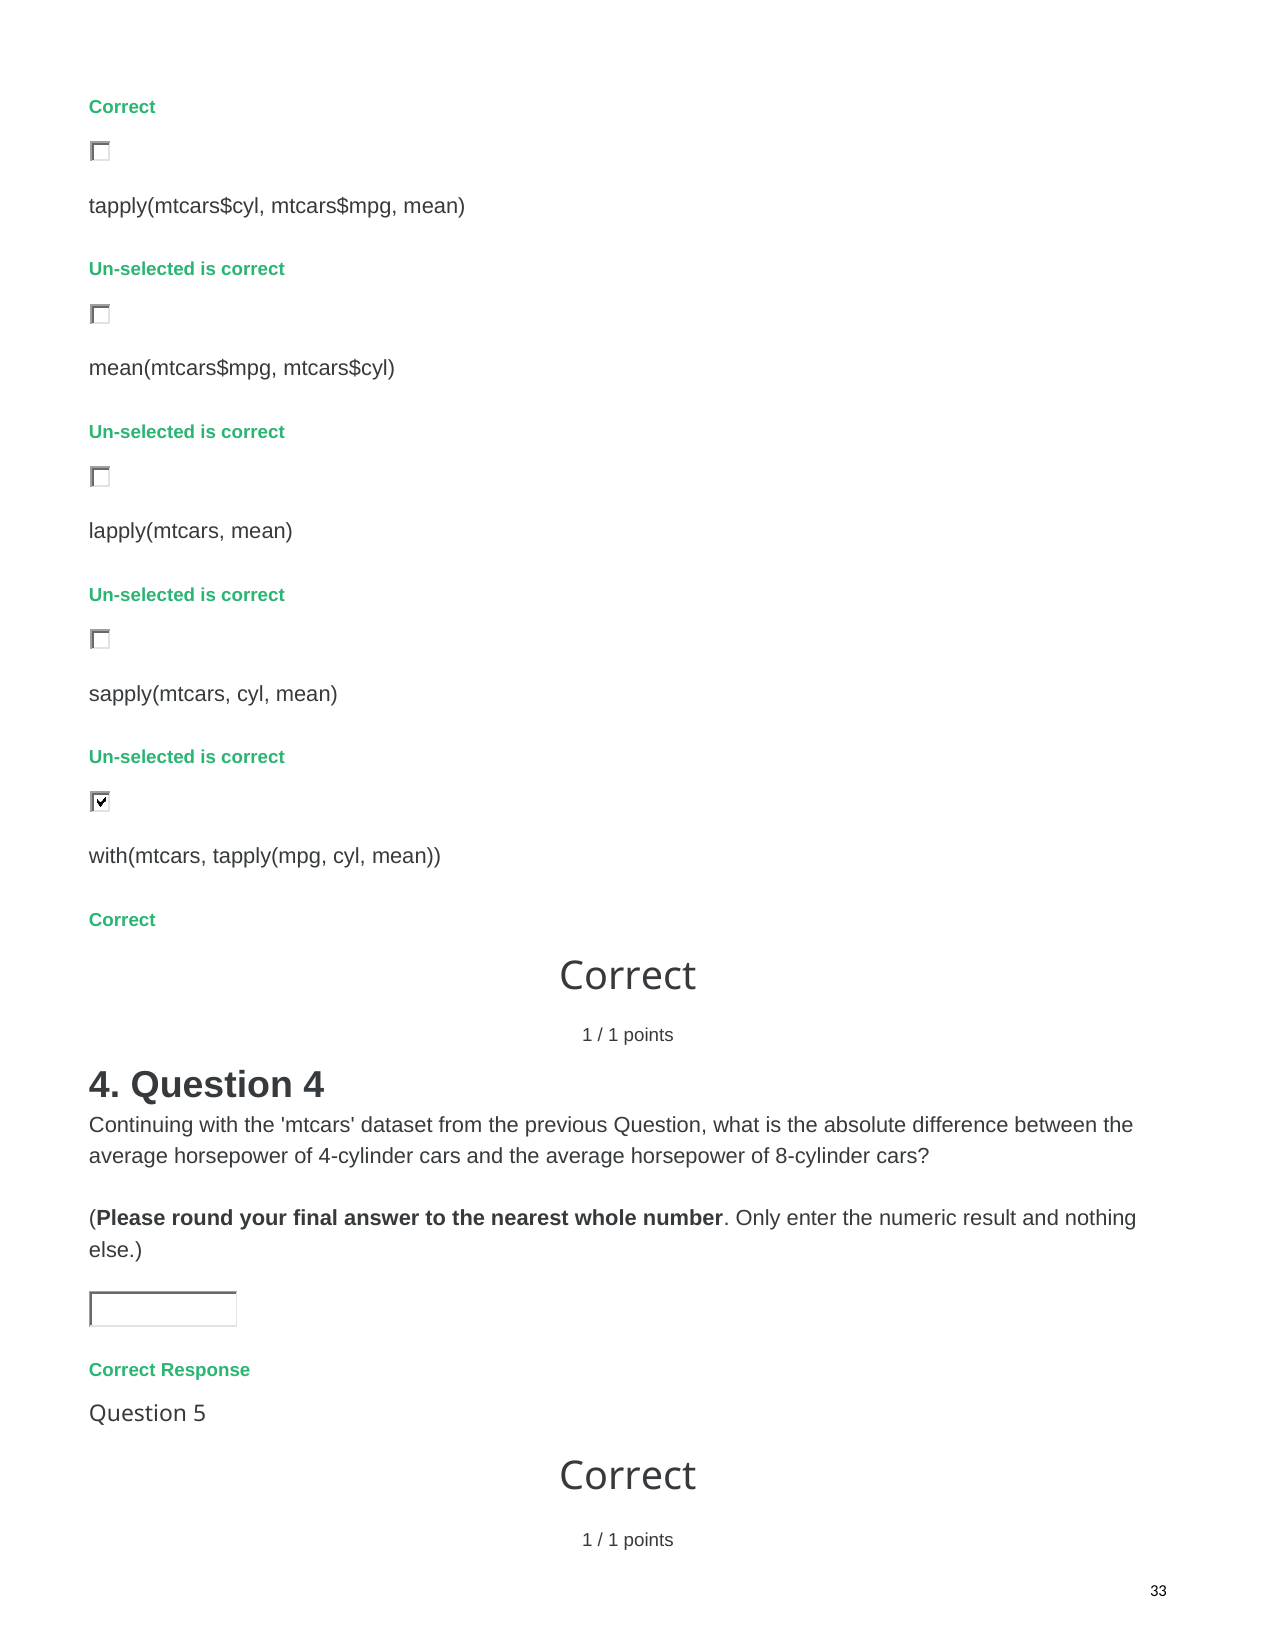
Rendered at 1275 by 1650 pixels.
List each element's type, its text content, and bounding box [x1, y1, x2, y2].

subtitle 4. Question 4 [89, 1062, 1167, 1105]
text tapply(mtcars$cyl, mtcars$mpg, mean) [89, 187, 1167, 218]
text (Please round your final answer to the nearest whole number. Only enter the numeric result and nothing else.) [89, 1199, 1167, 1262]
text 1 / 1 points [89, 1522, 1167, 1550]
text Correct [89, 84, 1167, 117]
text Un-selected is correct [89, 409, 1167, 442]
text Correct [89, 1447, 1167, 1501]
text Correct Response [89, 1347, 1167, 1380]
text Correct [89, 947, 1167, 1001]
text mean(mtcars$mpg, mtcars$cyl) [89, 349, 1167, 380]
text Question 5 [89, 1397, 1167, 1428]
text Un-selected is correct [89, 572, 1167, 605]
text sapply(mtcars, cyl, mean) [89, 674, 1167, 706]
text lapply(mtcars, mean) [89, 512, 1167, 543]
text Correct [89, 897, 1167, 930]
text Un-selected is correct [89, 735, 1167, 768]
text Un-selected is correct [89, 247, 1167, 280]
text 1 / 1 points [89, 1017, 1167, 1046]
text with(mtcars, tapply(mpg, cyl, mean)) [89, 837, 1167, 868]
text Continuing with the 'mtcars' dataset from the previous Question, what is the absolute difference between the average horsepower of 4-cylinder cars and the average horsepower of 8-cylinder cars? [89, 1105, 1167, 1168]
